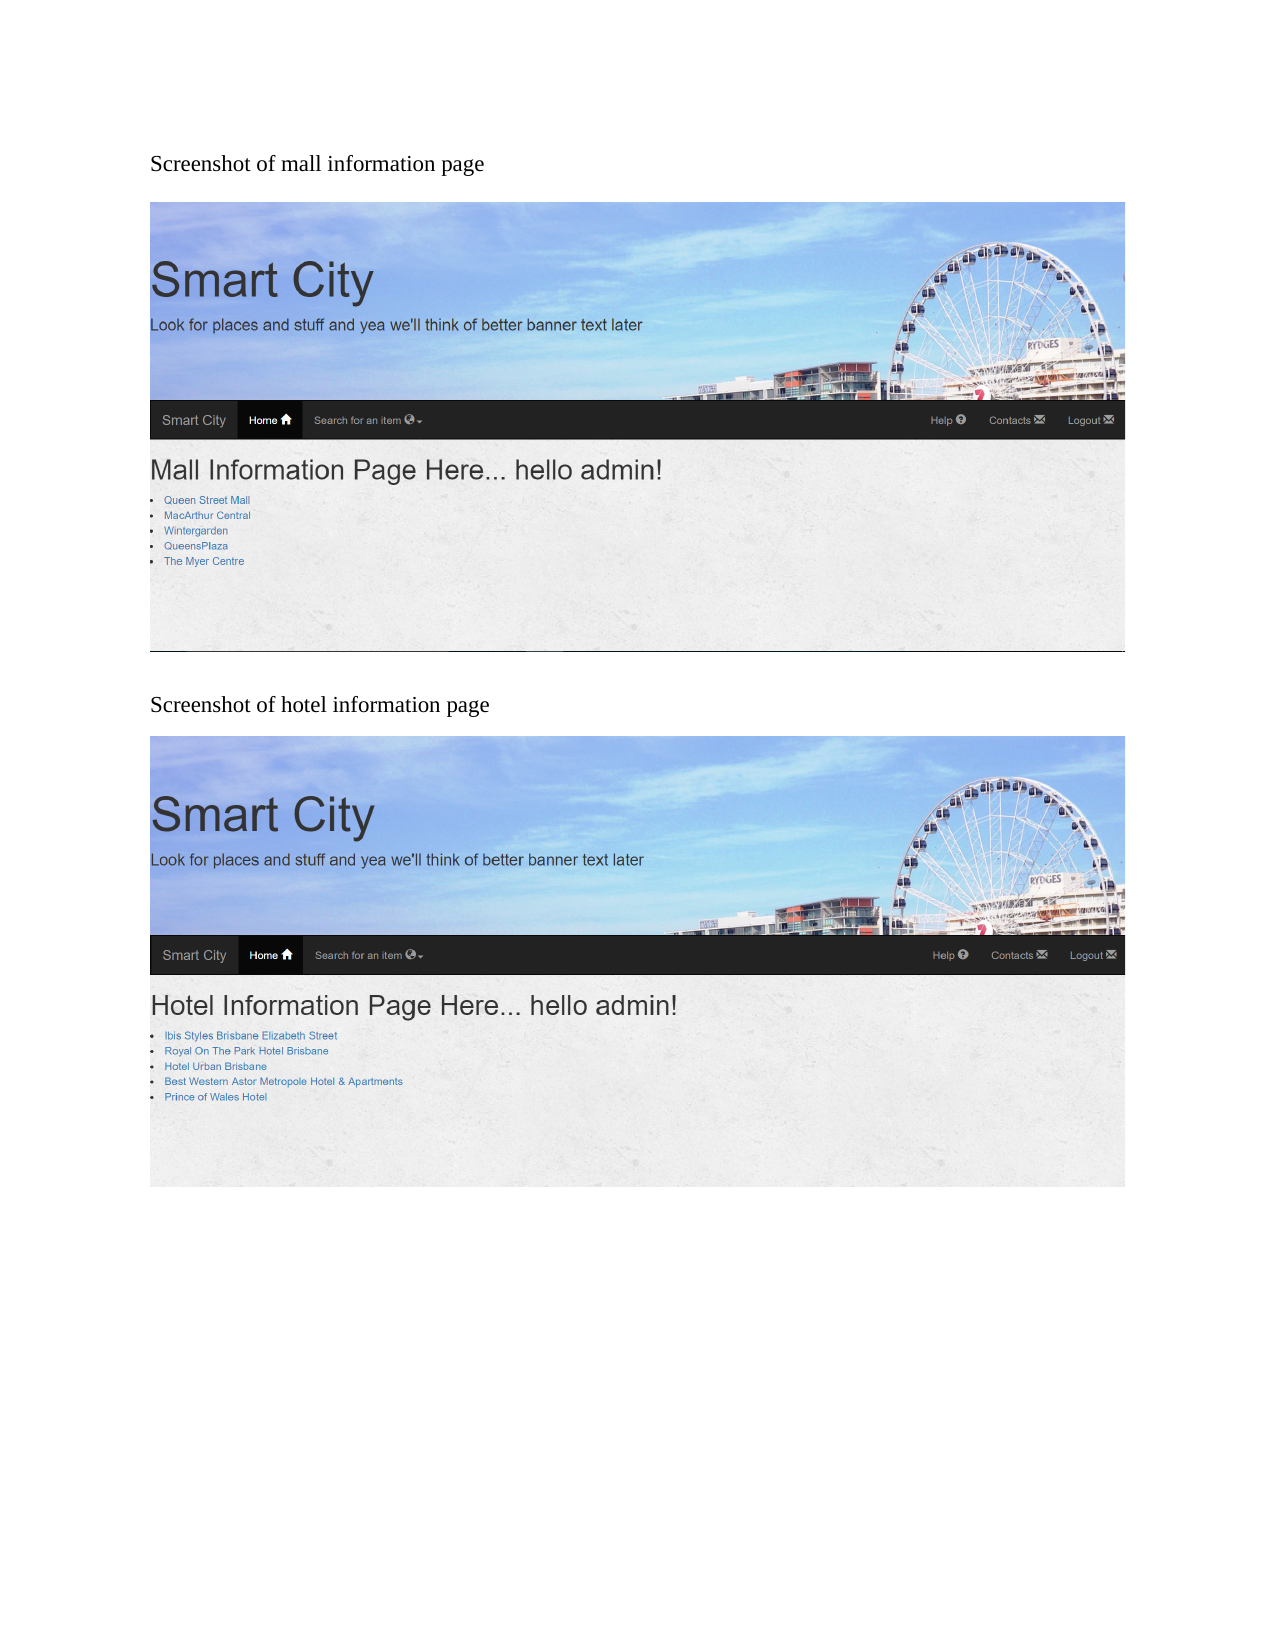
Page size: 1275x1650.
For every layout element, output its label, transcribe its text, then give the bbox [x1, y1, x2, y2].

picture [150, 202, 1125, 652]
text Screenshot of mall information page [150, 150, 1125, 176]
text Screenshot of hotel information page [150, 691, 1125, 718]
picture [150, 736, 1125, 1187]
